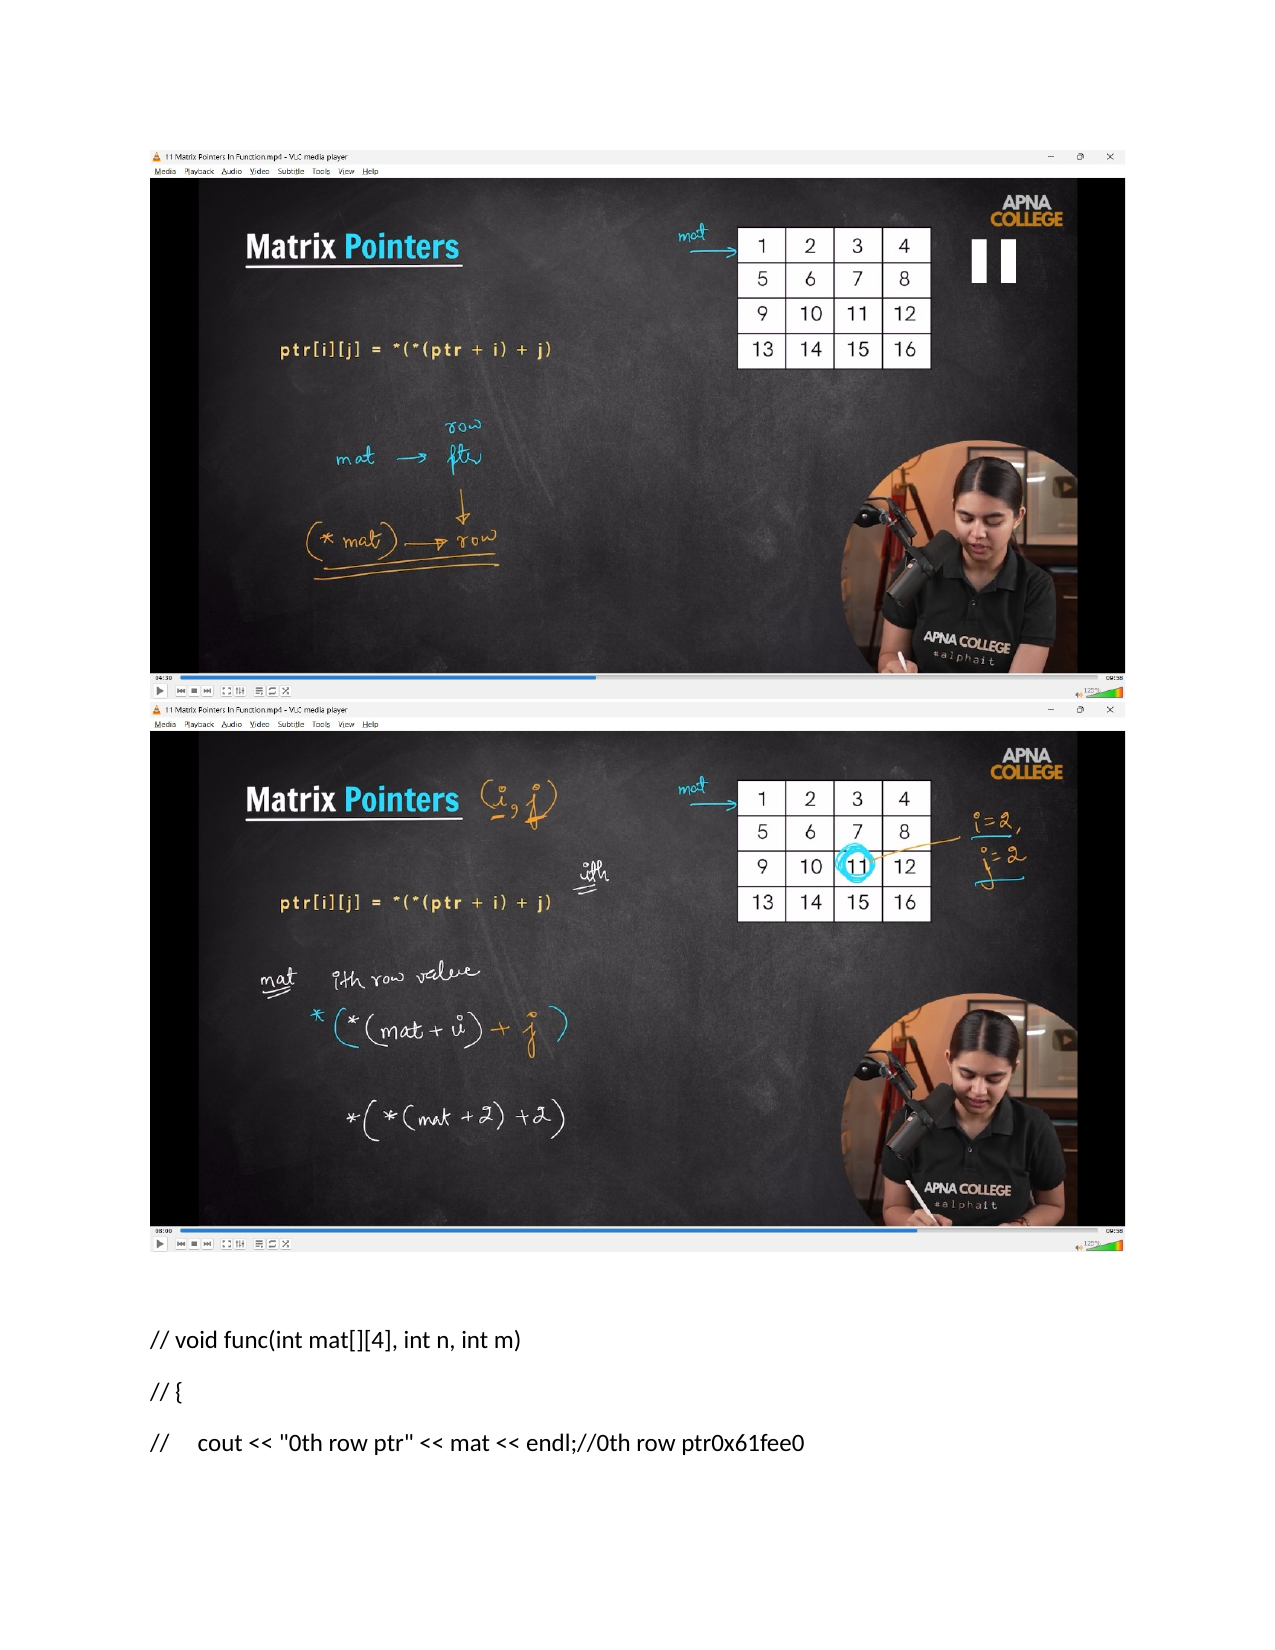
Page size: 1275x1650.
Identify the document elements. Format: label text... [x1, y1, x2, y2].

text // void func(int mat[][4], int n, int m) [150, 1324, 1125, 1355]
picture [150, 702, 1125, 1252]
text // cout << "0th row ptr" << mat << endl;//0th row ptr0x61fee0 [150, 1427, 1125, 1458]
picture [150, 150, 1125, 699]
text // { [150, 1376, 1125, 1406]
